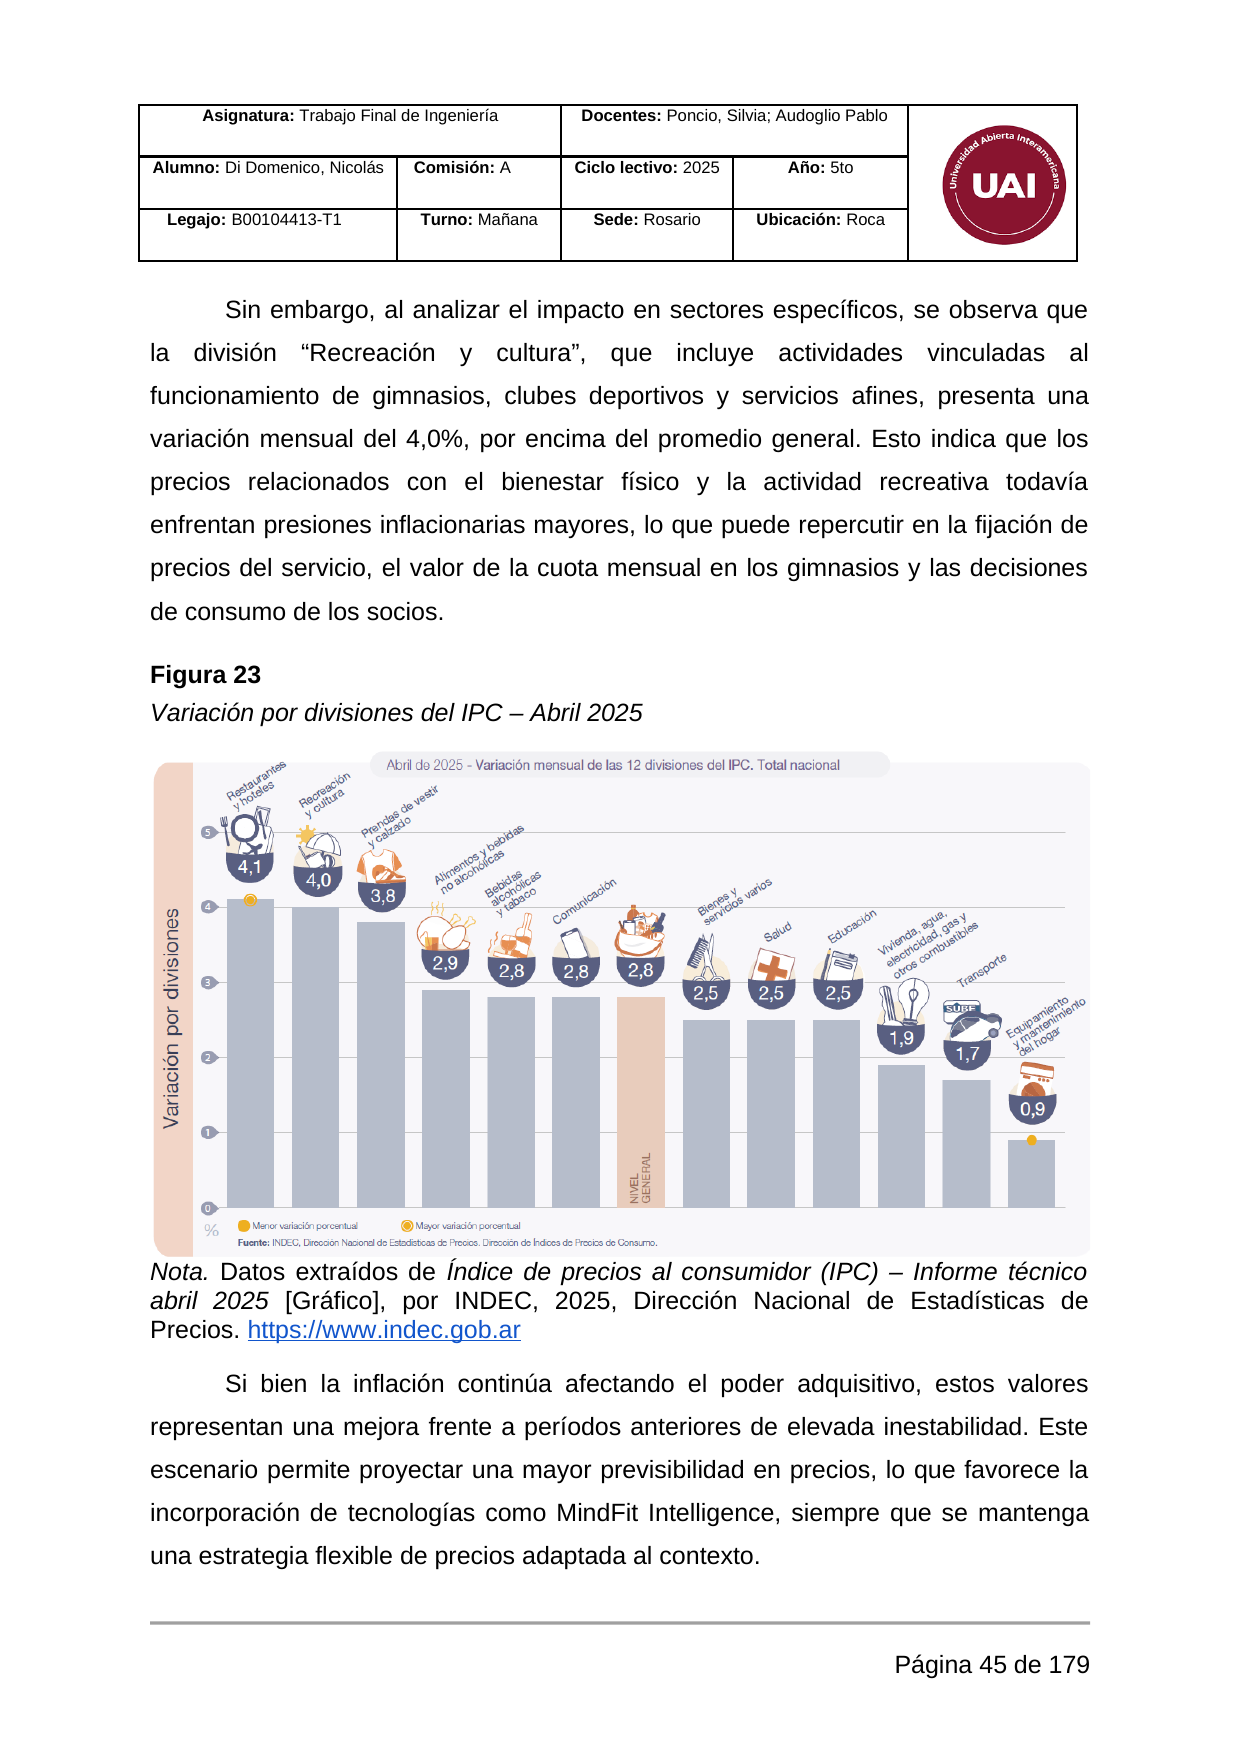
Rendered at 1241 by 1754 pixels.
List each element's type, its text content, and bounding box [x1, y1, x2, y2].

text Si bien la inflación continúa afectando el poder adquisitivo, estos valores representan una mejora frente a períodos anteriores de elevada inestabilidad. Este escenario permite proyectar una mayor previsibilidad en precios, lo que favorece la incorporación de tecnologías como MindFit Intelligence, siempre que se mantenga una estrategia flexible de precios adaptada al contexto. [150, 1369, 1090, 1570]
picture [939, 118, 1068, 150]
picture [150, 749, 1091, 1258]
text Nota. Datos extraídos de Índice de precios al consumidor (IPC) – Informe técnico abril 2025 [Gráfico], por INDEC, 2025, Dirección Nacional de Estadísticas de Precios. https://www.indec.gob.ar [150, 1258, 1090, 1344]
text Figura 23 [150, 661, 1090, 689]
text Variación por divisiones del IPC – Abril 2025 [150, 698, 1090, 726]
text Sin embargo, al analizar el impacto en sectores específicos, se observa que la división “Recreación y cultura”, que incluye actividades vinculadas al funcionamiento de gimnasios, clubes deportivos y servicios afines, presenta una variación mensual del 4,0%, por encima del promedio general. Esto indica que los precios relacionados con el bienestar físico y la actividad recreativa todavía enfrentan presiones inflacionarias mayores, lo que puede repercutir en la fijación de precios del servicio, el valor de la cuota mensual en los gimnasios y las decisiones de consumo de los socios. [150, 150, 1090, 625]
